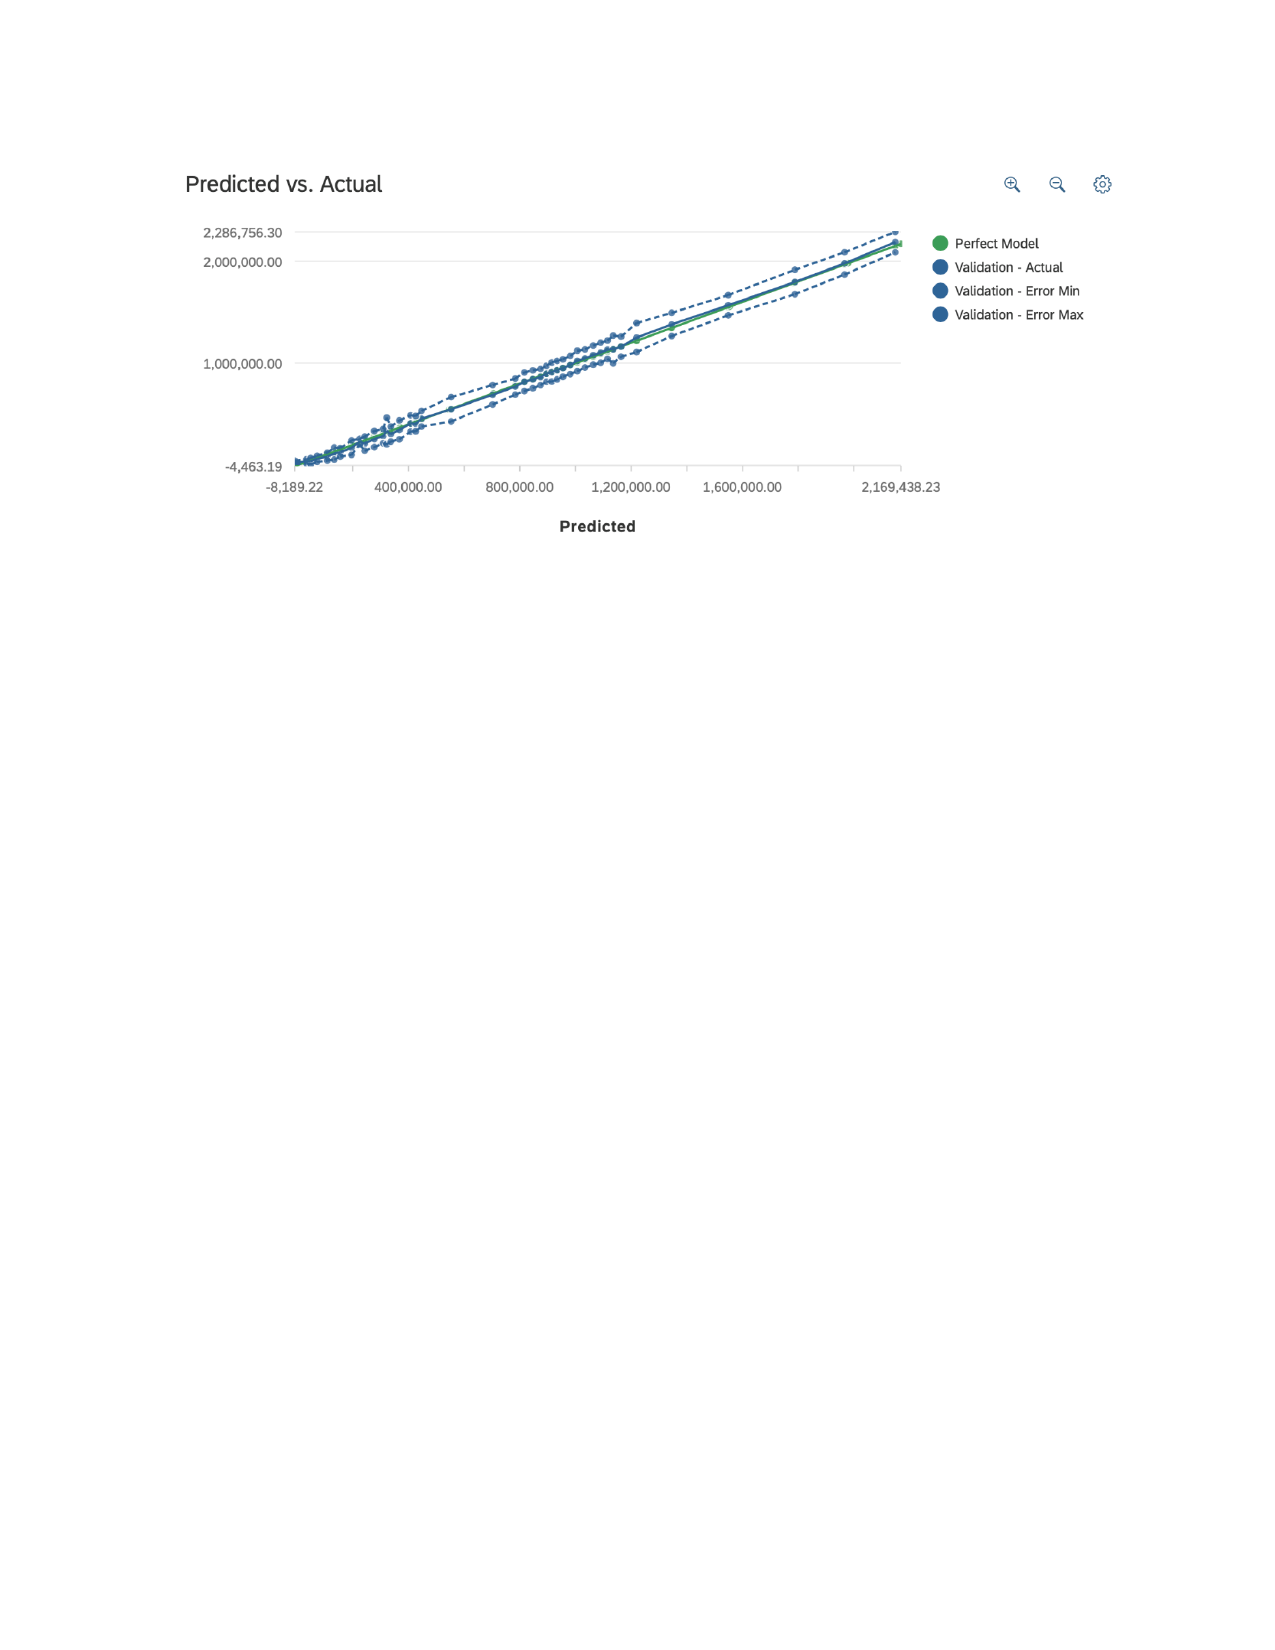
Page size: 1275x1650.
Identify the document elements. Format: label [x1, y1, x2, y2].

picture [150, 150, 1125, 618]
